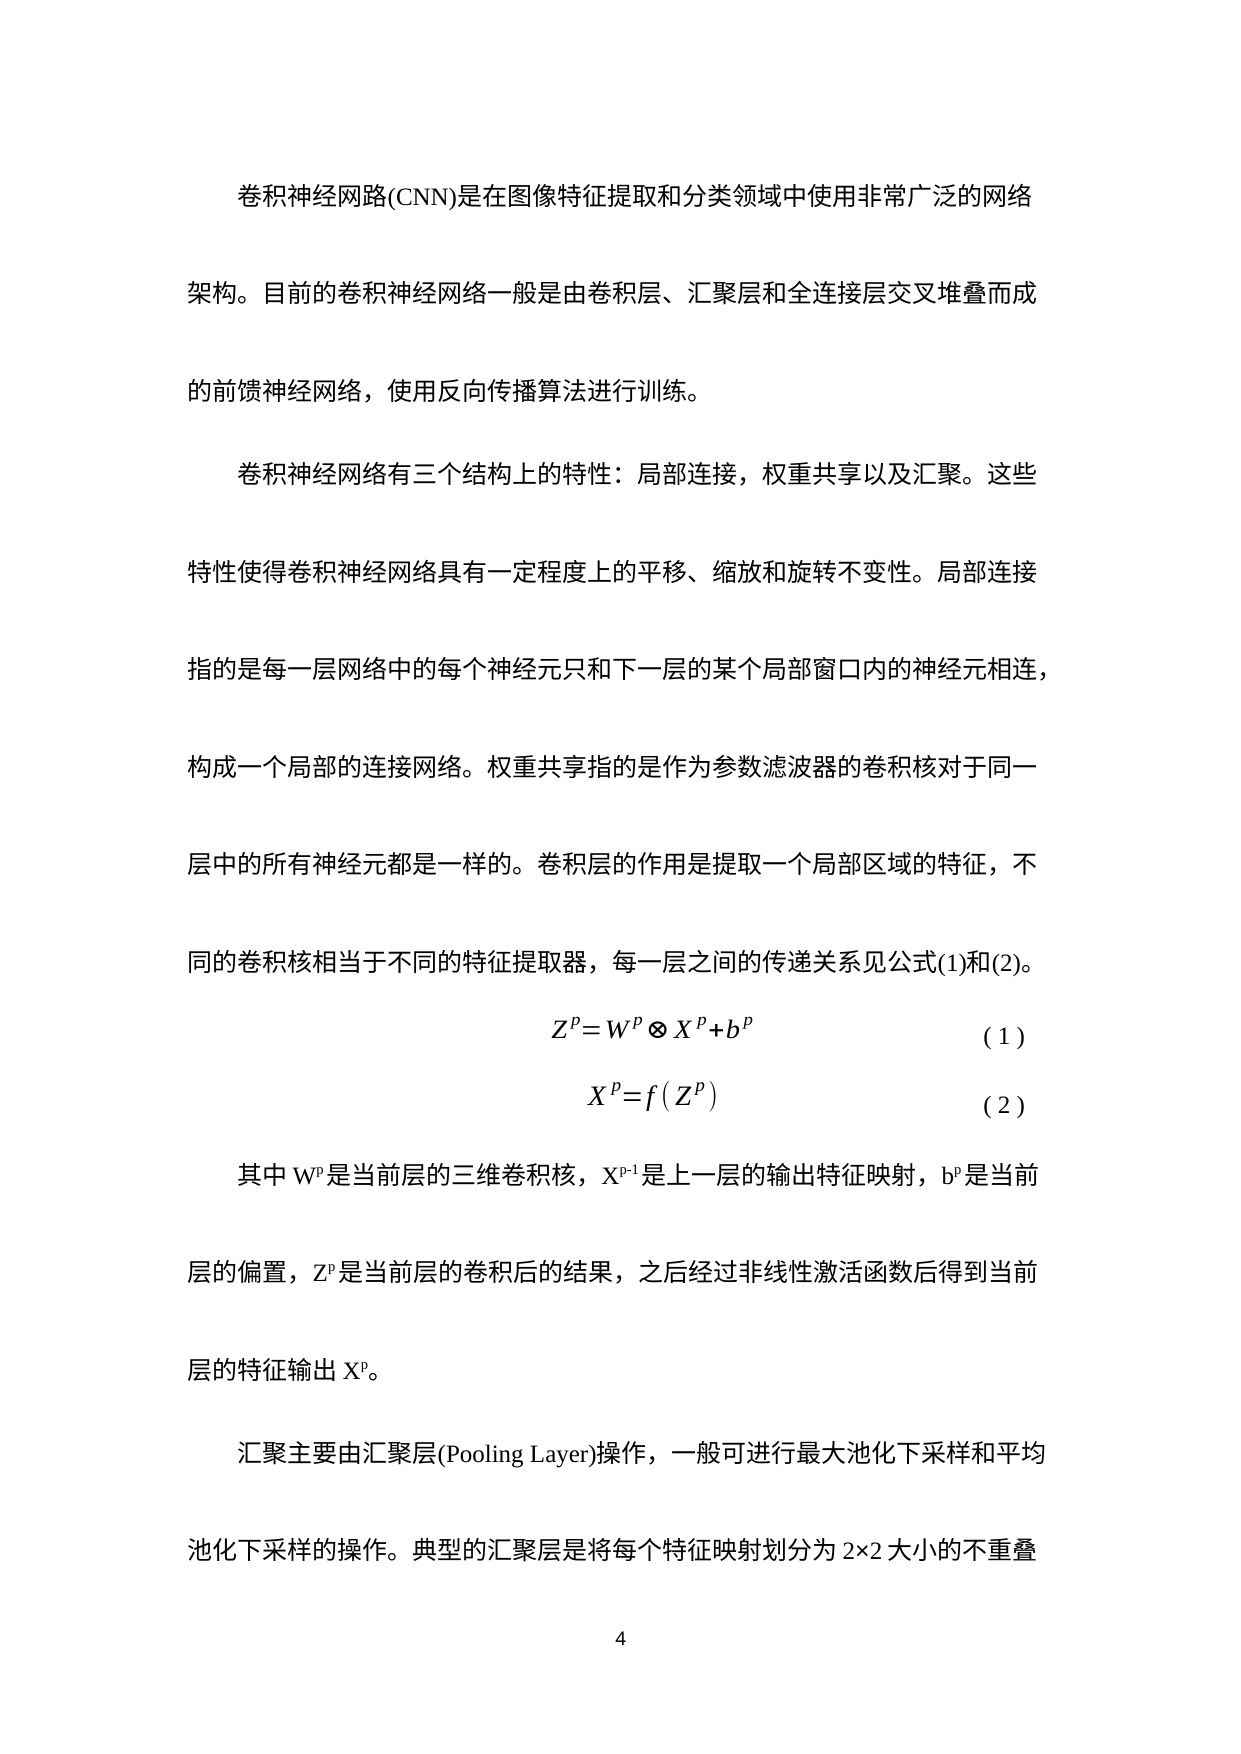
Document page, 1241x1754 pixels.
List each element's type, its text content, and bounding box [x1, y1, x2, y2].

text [187, 1419, 1053, 1581]
text 卷积神经网络有三个结构上的特性：局部连接，权重共享以及汇聚。这些特性使得卷积神经网络具有一定程度上的平移、缩放和旋转不变性。局部连接指的是每一层网络中的每个神经元只和下一层的某个局部窗口内的神经元相连，构成一个局部的连接网络。权重共享指的是作为参数滤波器的卷积核对于同一层中的所有神经元都是一样的。卷积层的作用是提取一个局部区域的特征，不同的卷积核相当于不同的特征提取器，每一层之间的传递关系见公式(1)和(2)。 [187, 440, 1053, 993]
text 卷积神经网路(CNN)是在图像特征提取和分类领域中使用非常广泛的网络架构。目前的卷积神经网络一般是由卷积层、汇聚层和全连接层交叉堆叠而成的前馈神经网络，使用反向传播算法进行训练。 [187, 162, 1053, 422]
text 其中Wp是当前层的三维卷积核，Xp-1是上一层的输出特征映射，bp是当前层的偏置，Zp是当前层的卷积后的结果，之后经过非线性激活函数后得到当前层的特征输出Xp。 [187, 1141, 1053, 1401]
